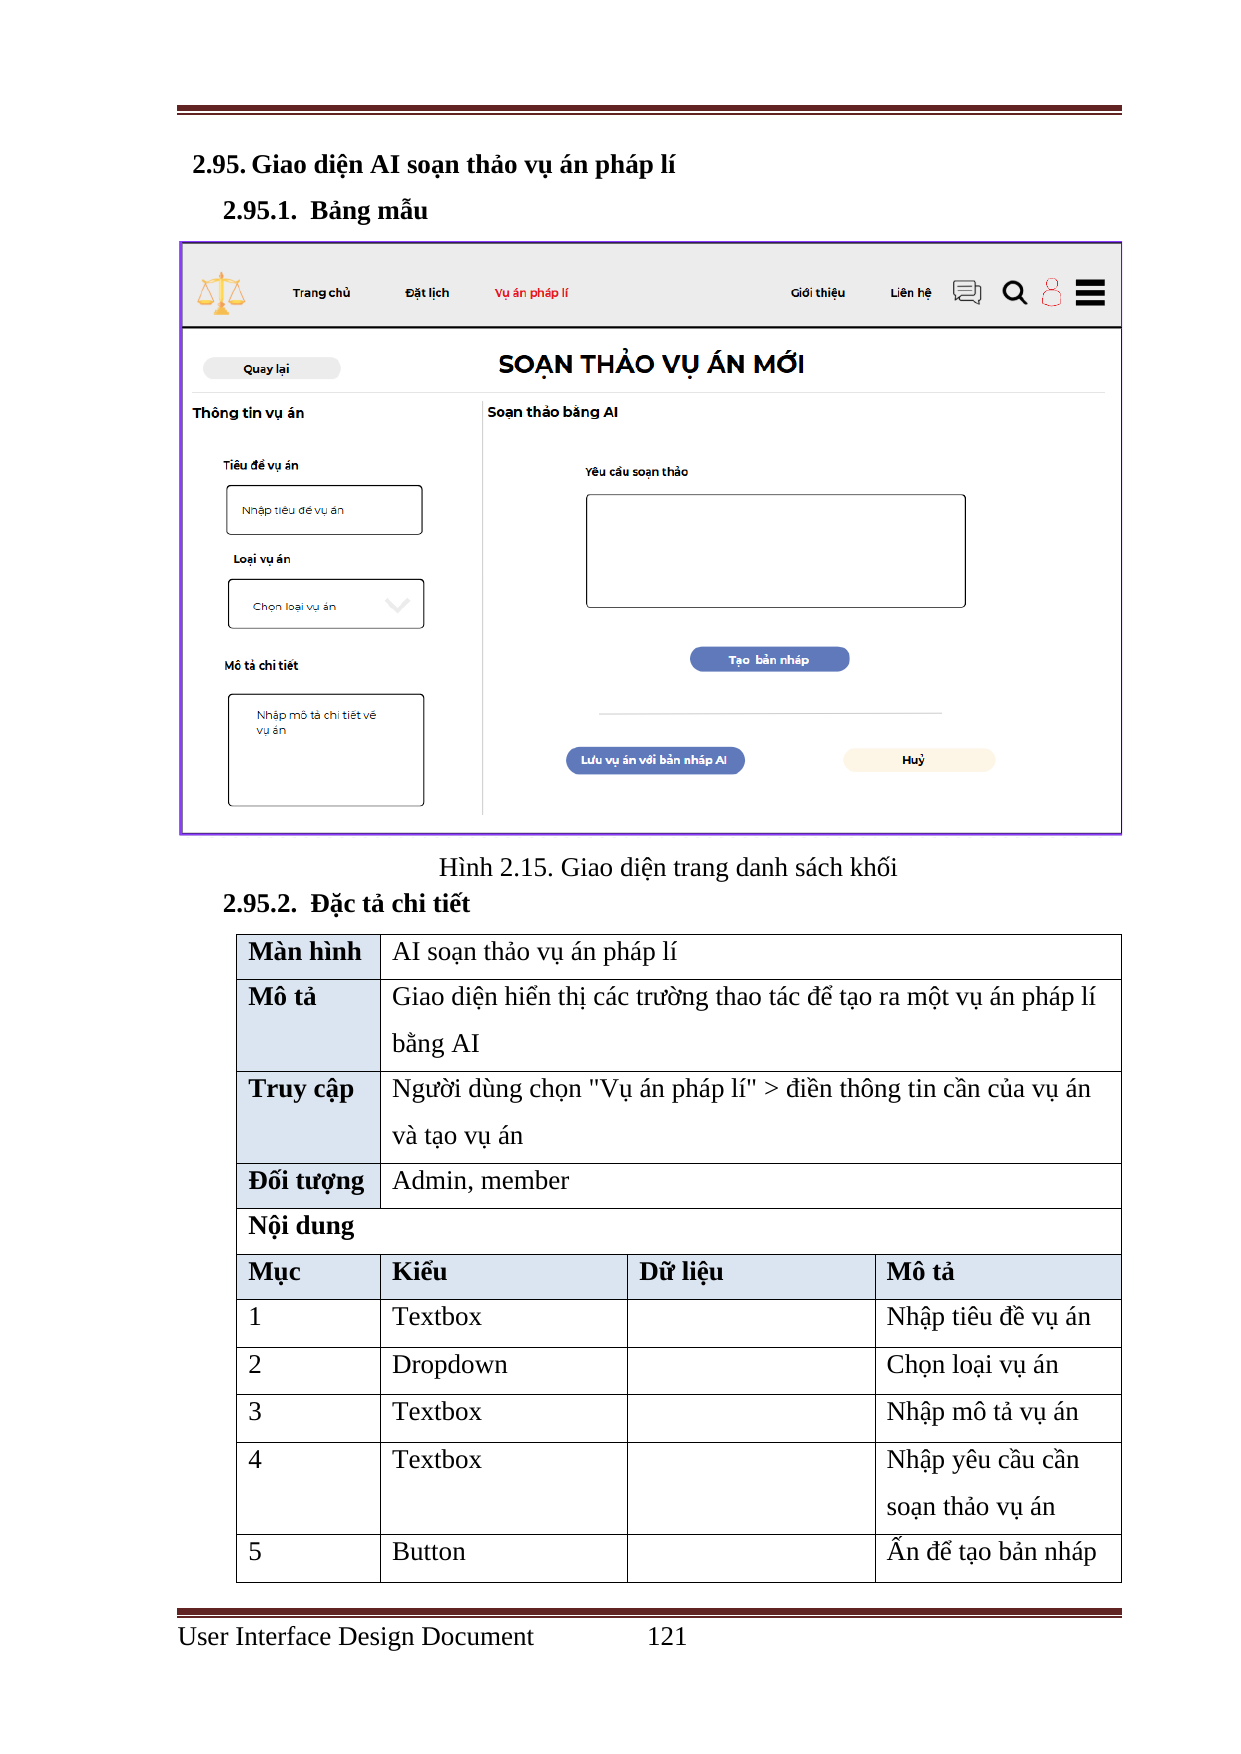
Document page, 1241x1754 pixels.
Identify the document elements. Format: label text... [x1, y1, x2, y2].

list Đặc tả chi tiết [223, 887, 1122, 918]
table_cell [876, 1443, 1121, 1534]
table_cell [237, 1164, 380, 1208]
picture [177, 241, 1123, 838]
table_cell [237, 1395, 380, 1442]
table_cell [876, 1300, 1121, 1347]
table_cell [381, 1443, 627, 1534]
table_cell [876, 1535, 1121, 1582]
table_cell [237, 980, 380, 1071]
list Hình 2.15. Giao diện trang danh sách khối [215, 851, 1122, 882]
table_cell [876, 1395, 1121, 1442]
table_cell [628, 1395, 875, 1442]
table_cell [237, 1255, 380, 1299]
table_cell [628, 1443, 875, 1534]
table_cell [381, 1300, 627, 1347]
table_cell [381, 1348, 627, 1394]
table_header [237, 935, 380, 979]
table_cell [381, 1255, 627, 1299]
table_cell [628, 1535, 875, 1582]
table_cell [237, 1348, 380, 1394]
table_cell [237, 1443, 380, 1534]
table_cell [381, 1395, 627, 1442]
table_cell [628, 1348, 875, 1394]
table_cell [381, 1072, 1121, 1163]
list Bảng mẫu [223, 194, 1122, 226]
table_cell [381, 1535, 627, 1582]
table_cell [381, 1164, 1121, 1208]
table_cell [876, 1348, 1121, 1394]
list Giao diện AI soạn thảo vụ án pháp lí [192, 148, 1122, 179]
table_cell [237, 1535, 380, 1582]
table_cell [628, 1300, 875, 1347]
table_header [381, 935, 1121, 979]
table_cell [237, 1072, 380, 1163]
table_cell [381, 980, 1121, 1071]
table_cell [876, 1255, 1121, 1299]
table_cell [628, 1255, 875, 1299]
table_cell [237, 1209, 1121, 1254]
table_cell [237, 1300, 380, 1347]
